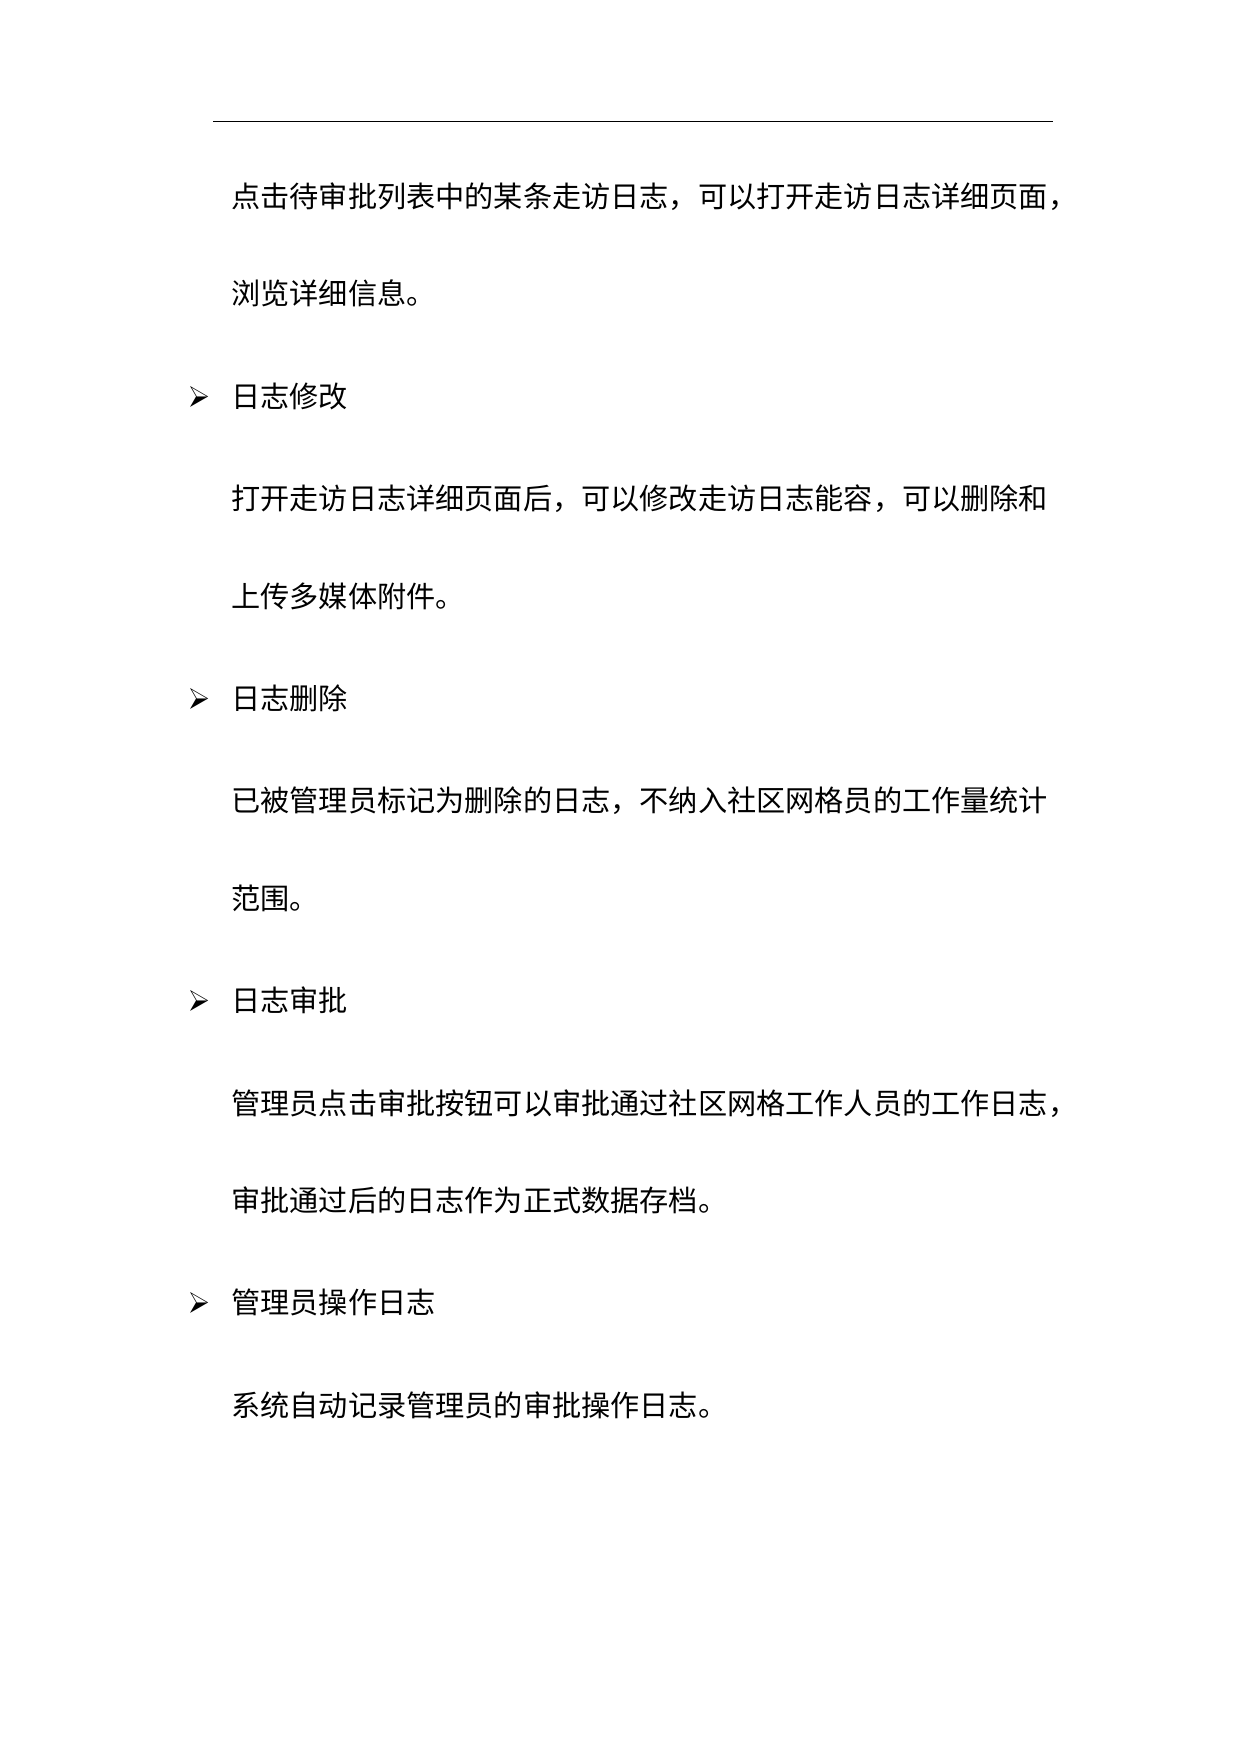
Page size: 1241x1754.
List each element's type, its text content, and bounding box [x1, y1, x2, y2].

list 管理员操作日志 [187, 1269, 1053, 1334]
text 系统自动记录管理员的审批操作日志。 [231, 1371, 1053, 1436]
text 已被管理员标记为删除的日志，不纳入社区网格员的工作量统计范围。 [231, 767, 1053, 929]
text 点击待审批列表中的某条走访日志，可以打开走访日志详细页面，浏览详细信息。 [231, 162, 1053, 324]
list 日志审批 [187, 966, 1053, 1031]
text 管理员点击审批按钮可以审批通过社区网格工作人员的工作日志，审批通过后的日志作为正式数据存档。 [231, 1069, 1053, 1231]
list 日志修改 [187, 362, 1053, 427]
text 打开走访日志详细页面后，可以修改走访日志能容，可以删除和上传多媒体附件。 [231, 464, 1053, 627]
list 日志删除 [187, 664, 1053, 729]
